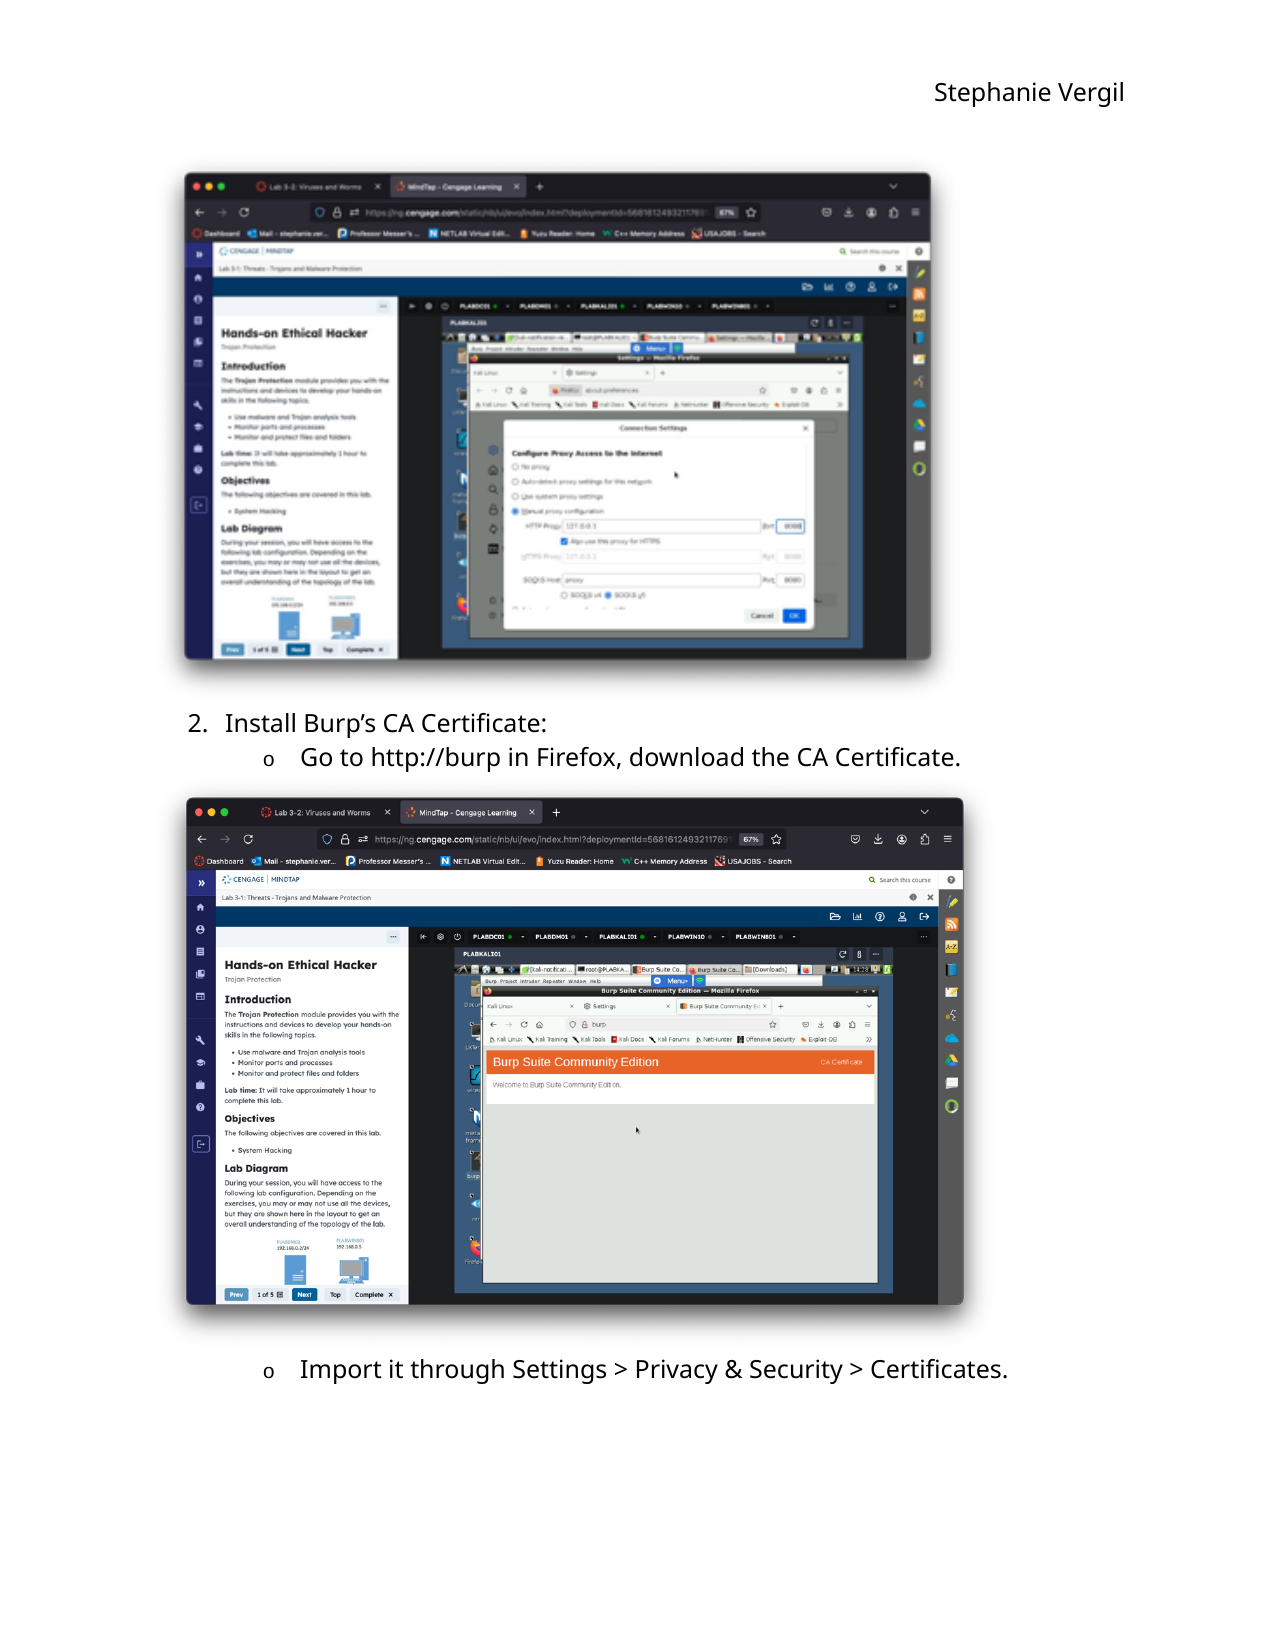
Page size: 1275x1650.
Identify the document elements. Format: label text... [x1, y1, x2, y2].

list Import it through Settings > Privacy & Security > Certificates. [262, 1352, 1125, 1386]
picture [150, 773, 999, 1352]
list Go to http://burp in Firefox, download the CA Certificate. [262, 740, 1125, 774]
list Install Burp’s CA Certificate: [187, 706, 1125, 740]
picture [150, 150, 966, 706]
